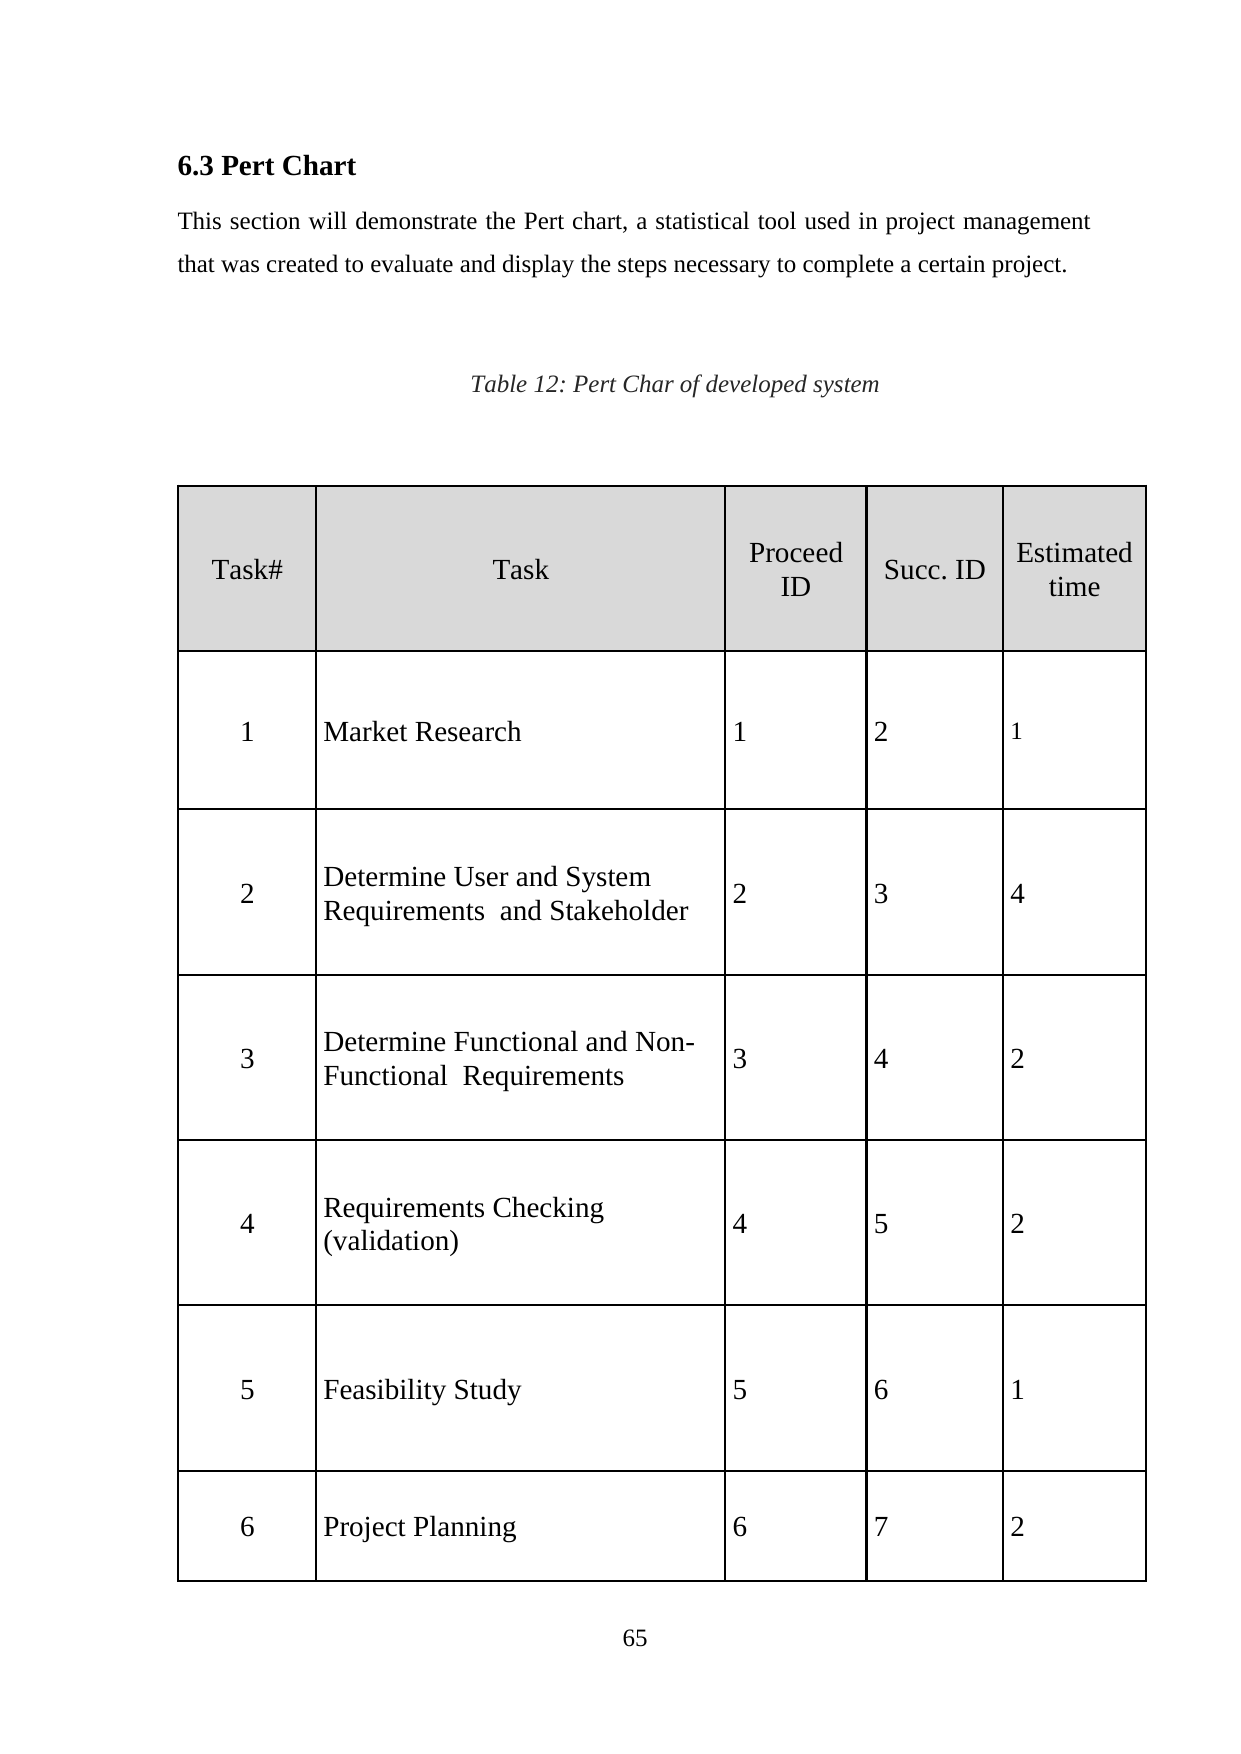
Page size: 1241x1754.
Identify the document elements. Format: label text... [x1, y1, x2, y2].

table_cell 1 [179, 652, 315, 808]
table_cell Feasibility Study [317, 1306, 724, 1469]
table_cell 5 [726, 1306, 865, 1469]
table_cell 2 [1004, 1141, 1145, 1304]
table_cell 5 [179, 1306, 315, 1469]
table_cell 2 [1004, 1472, 1145, 1580]
table_cell 4 [1004, 810, 1145, 973]
table_cell 1 [1004, 1306, 1145, 1469]
table_cell 2 [726, 810, 865, 973]
table_header Task [317, 487, 724, 650]
table_cell 6 [726, 1472, 865, 1580]
table_cell 6 [179, 1472, 315, 1580]
table_cell 2 [179, 810, 315, 973]
table_cell Project Planning [317, 1472, 724, 1580]
table_header Estimated time [1004, 487, 1145, 650]
table_cell Market Research [317, 652, 724, 808]
table_header Task# [179, 487, 315, 650]
table_cell 4 [726, 1141, 865, 1304]
text This section will demonstrate the Pert chart, a statistical tool used in project management that was created to evaluate and display the steps necessary to complete a certain project. [177, 206, 1092, 278]
table_header Succ. ID [868, 487, 1002, 650]
table_cell Determine User and System Requirements and Stakeholder [317, 810, 724, 973]
table_cell 5 [868, 1141, 1002, 1304]
subtitle 6.3 Pert Chart [177, 148, 1092, 181]
table_cell 6 [868, 1306, 1002, 1469]
table_cell 4 [868, 976, 1002, 1139]
table_cell 1 [1004, 652, 1145, 808]
table_cell 2 [868, 652, 1002, 808]
table_cell 2 [1004, 976, 1145, 1139]
table_header Proceed ID [726, 487, 865, 650]
table_cell 3 [868, 810, 1002, 973]
table_cell 4 [179, 1141, 315, 1304]
table_cell 1 [726, 652, 865, 808]
table_cell 3 [179, 976, 315, 1139]
table_cell 7 [868, 1472, 1002, 1580]
table_cell 3 [726, 976, 865, 1139]
table_cell Requirements Checking (validation) [317, 1141, 724, 1304]
table_cell Determine Functional and Non-Functional Requirements [317, 976, 724, 1139]
text Table 12: Pert Char of developed system [177, 369, 1092, 398]
